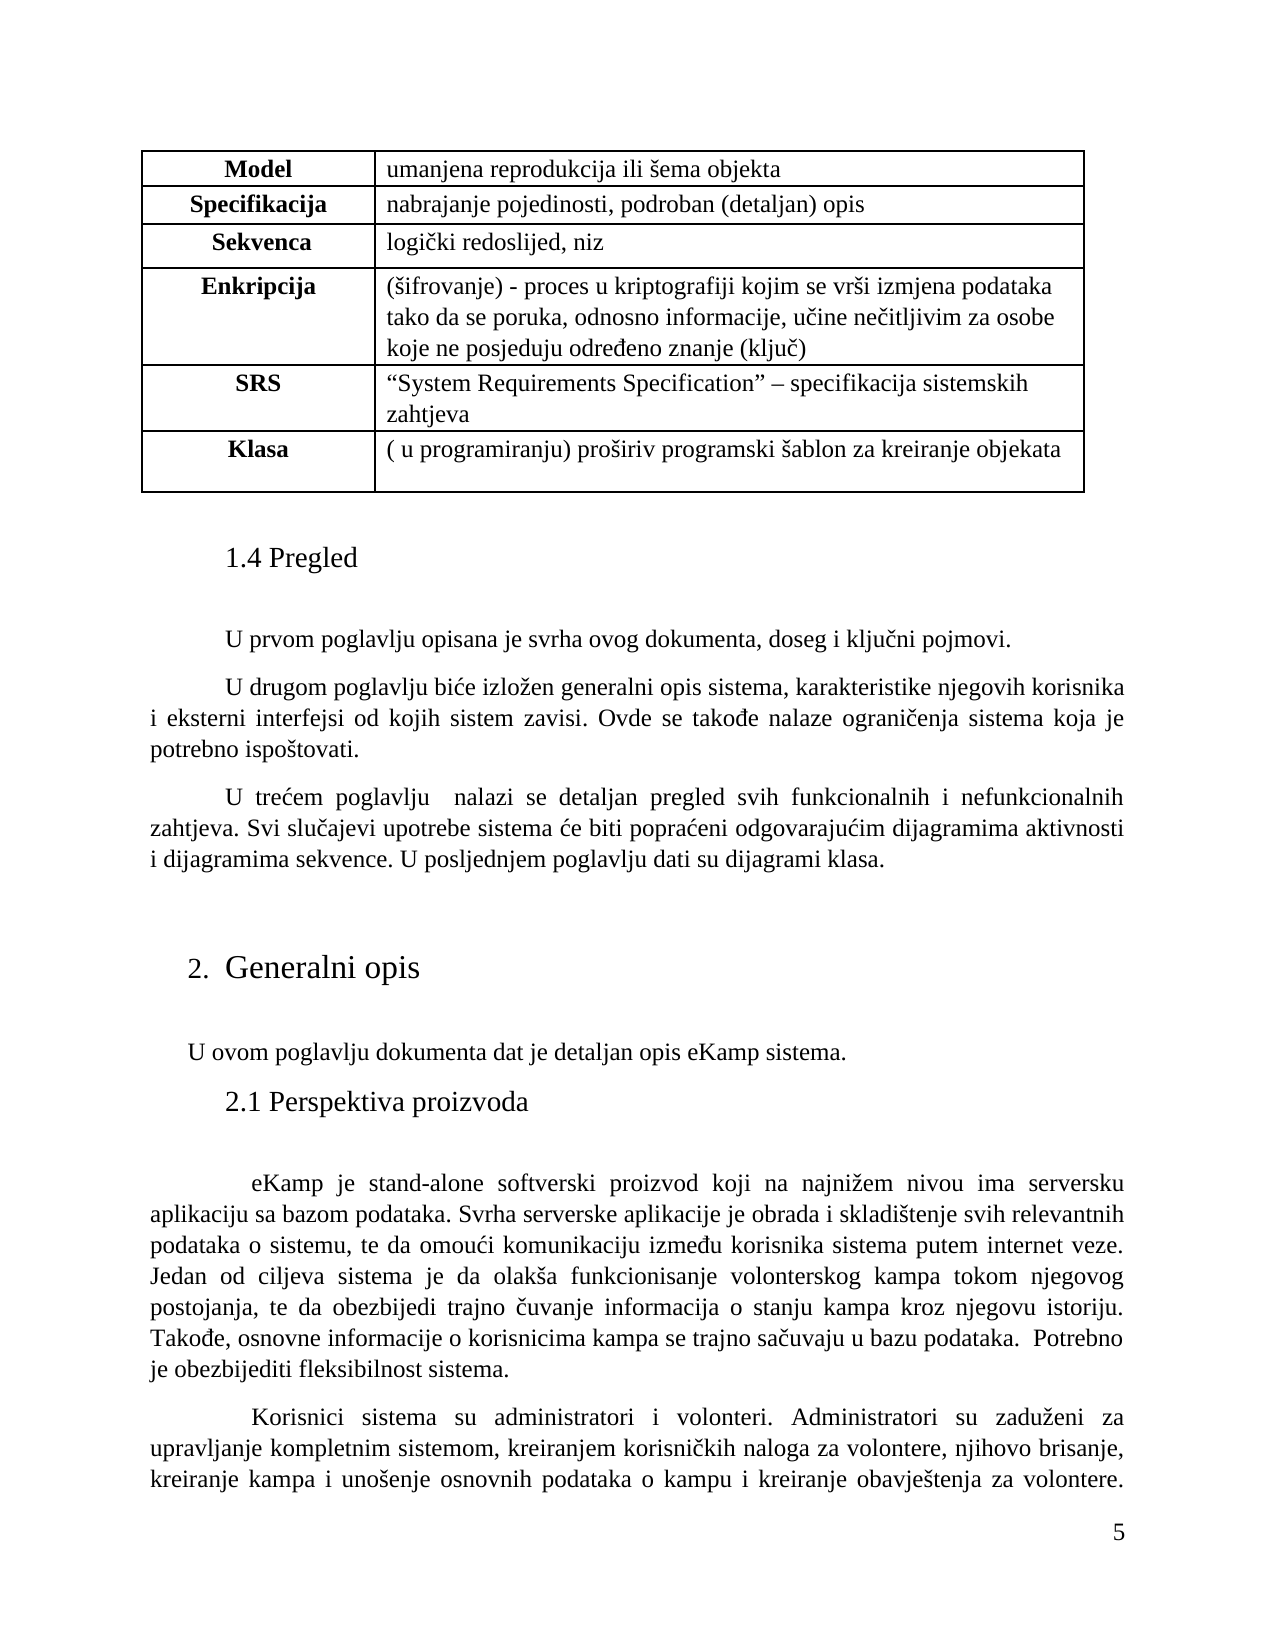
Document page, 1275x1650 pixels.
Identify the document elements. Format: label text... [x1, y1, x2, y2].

text U ovom poglavlju dokumenta dat je detaljan opis eKamp sistema. [187, 1037, 1125, 1066]
text U prvom poglavlju opisana je svrha ovog dokumenta, doseg i ključni pojmovi. [150, 624, 1125, 653]
table_cell (šifrovanje) - proces u kriptografiji kojim se vrši izmjena podataka tako da se poruka, odnosno informacije, učine nečitljivim za osobe koje ne posjeduju određeno znanje (ključ) [376, 269, 1083, 364]
table_cell Enkripcija [143, 269, 374, 364]
table_cell “System Requirements Specification” – specifikacija sistemskih zahtjeva [376, 366, 1083, 430]
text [150, 1402, 1125, 1493]
subtitle Generalni opis [187, 948, 1125, 986]
text U trećem poglavlju nalazi se detaljan pregled svih funkcionalnih i nefunkcionalnih zahtjeva. Svi slučajevi upotrebe sistema će biti popraćeni odgovarajućim dijagramima aktivnosti i dijagramima sekvence. U posljednjem poglavlju dati su dijagrami klasa. [150, 782, 1125, 873]
table_cell logički redoslijed, niz [376, 225, 1083, 267]
table_cell SRS [143, 366, 374, 430]
table_cell Specifikacija [143, 187, 374, 223]
subtitle 1.4 Pregled [150, 541, 1125, 574]
table_cell ( u programiranju) proširiv programski šablon za kreiranje objekata [376, 432, 1083, 491]
table_cell Klasa [143, 432, 374, 491]
table_cell umanjena reprodukcija ili šema objekta [376, 152, 1083, 185]
text U drugom poglavlju biće izložen generalni opis sistema, karakteristike njegovih korisnika i eksterni interfejsi od kojih sistem zavisi. Ovde se takođe nalaze ograničenja sistema koja je potrebno ispoštovati. [150, 672, 1125, 763]
table_cell nabrajanje pojedinosti, podroban (detaljan) opis [376, 187, 1083, 223]
text eKamp je stand-alone softverski proizvod koji na najnižem nivou ima serversku aplikaciju sa bazom podataka. Svrha serverske aplikacije je obrada i skladištenje svih relevantnih podataka o sistemu, te da omoući komunikaciju između korisnika sistema putem internet veze. Jedan od ciljeva sistema je da olakša funkcionisanje volonterskog kampa tokom njegovog postojanja, te da obezbijedi trajno čuvanje informacija o stanju kampa kroz njegovu istoriju. Takođe, osnovne informacije o korisnicima kampa se trajno sačuvaju u bazu podataka. Potrebno je obezbijediti fleksibilnost sistema. [150, 1168, 1125, 1383]
table_cell Sekvenca [143, 225, 374, 267]
subtitle 2.1 Perspektiva proizvoda [150, 1084, 1125, 1118]
table_cell Model [143, 152, 374, 185]
